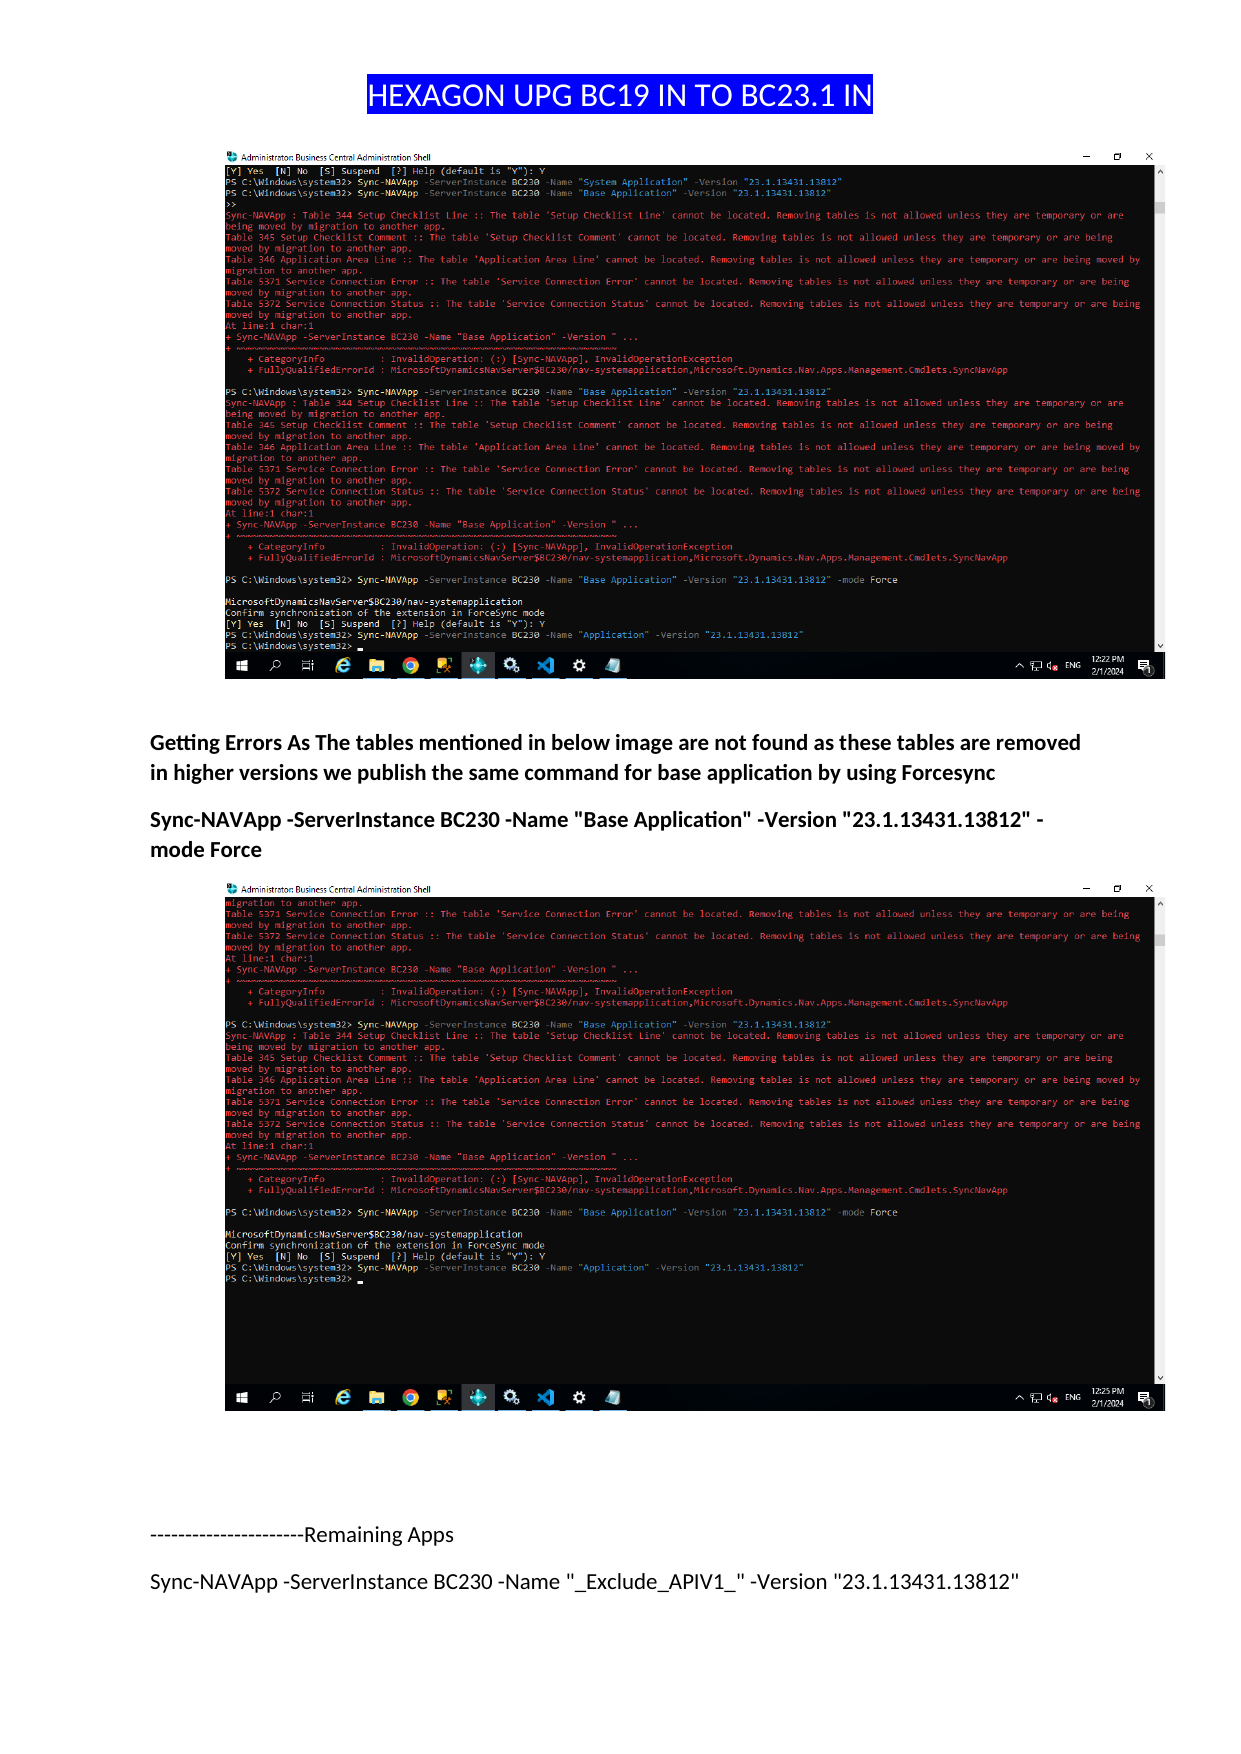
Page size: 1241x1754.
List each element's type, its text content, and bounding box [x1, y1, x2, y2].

text ----------------------Remaining Apps [150, 1520, 1090, 1548]
text Sync-NAVApp -ServerInstance BC230 -Name "_Exclude_APIV1_" -Version "23.1.13431.13812" [150, 1567, 1090, 1595]
text Sync-NAVApp -ServerInstance BC230 -Name "Base Application" -Version "23.1.13431.13812" -mode Force [150, 805, 1090, 863]
picture [225, 881, 1166, 1411]
text Getting Errors As The tables mentioned in below image are not found as these tables are removed in higher versions we publish the same command for base application by using Forcesync [150, 728, 1090, 786]
picture [225, 150, 1166, 679]
